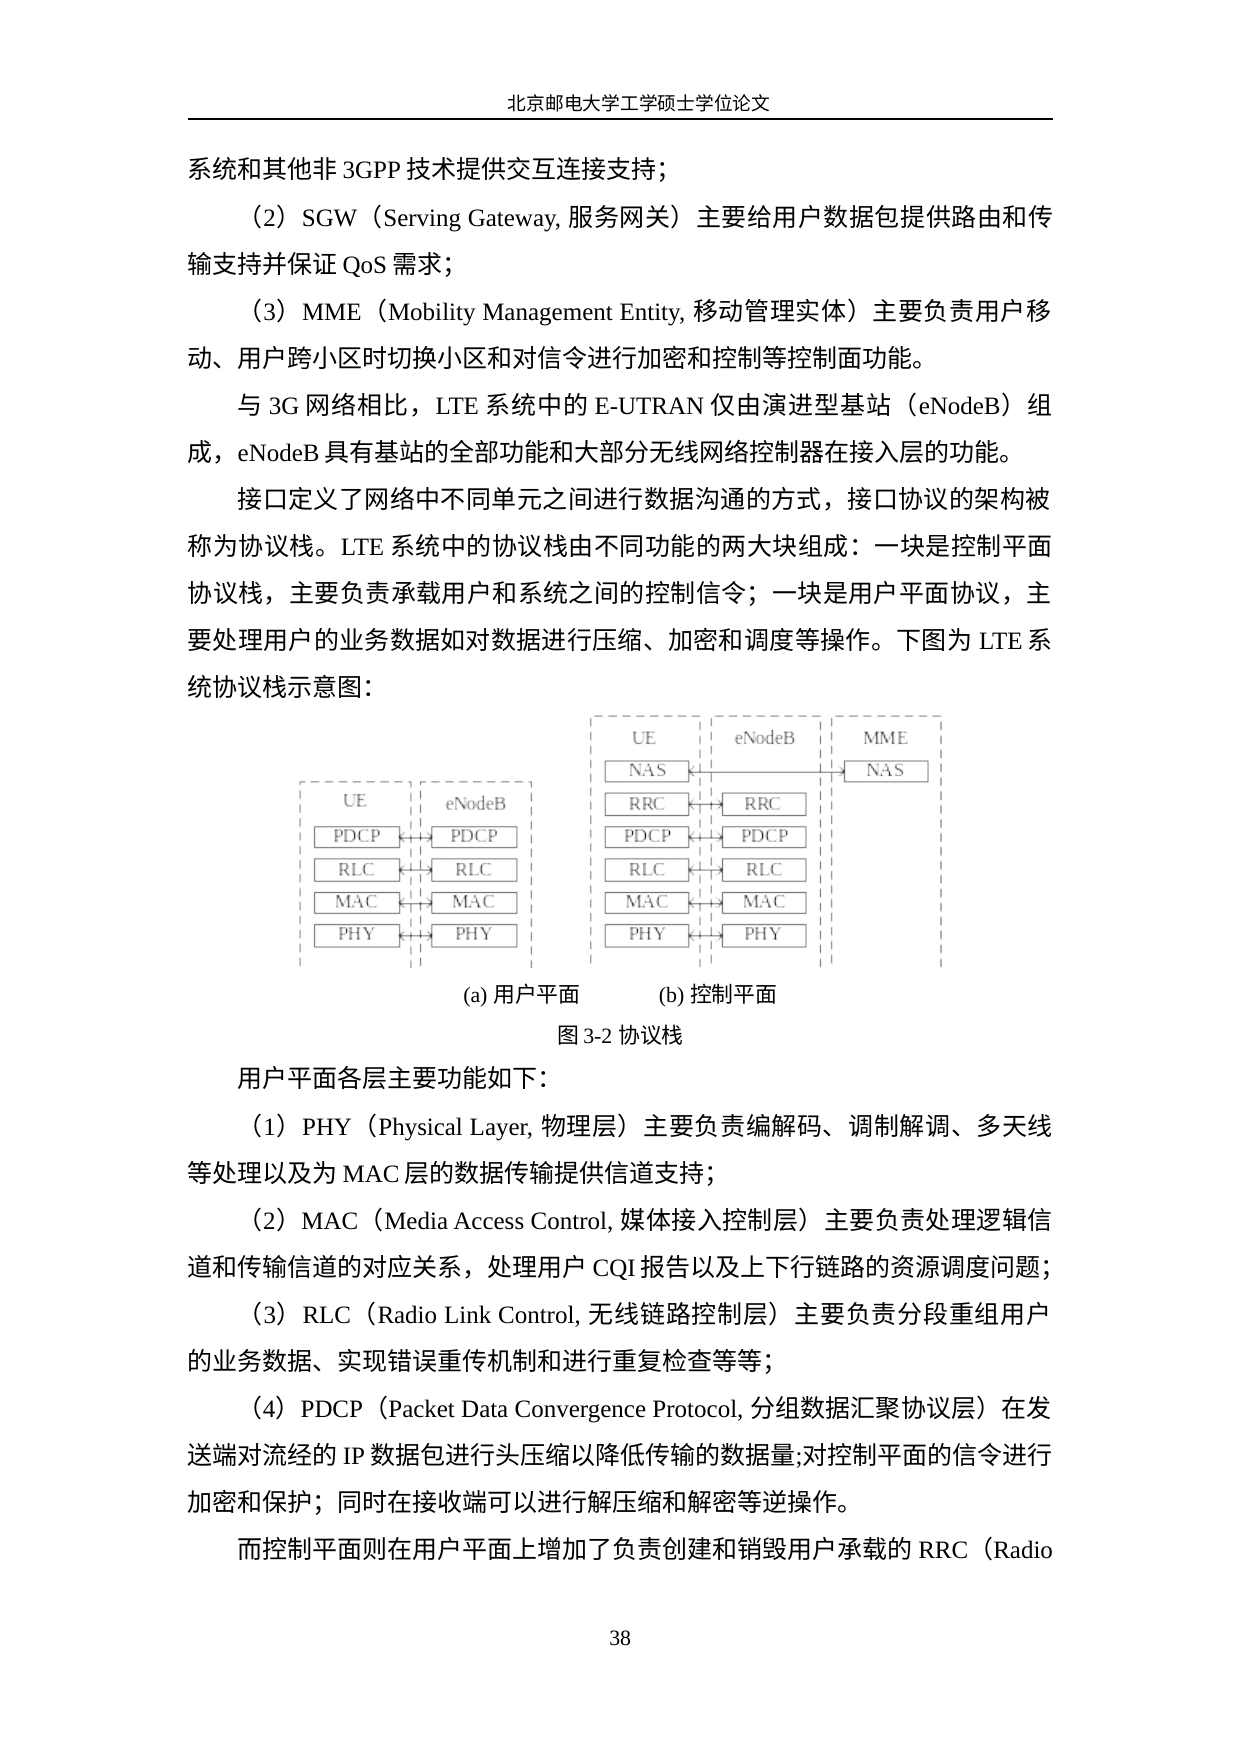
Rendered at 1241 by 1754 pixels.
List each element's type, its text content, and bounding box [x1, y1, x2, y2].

text 图3-2 协议栈 [187, 1018, 1053, 1049]
text （3）MME（Mobility Management Entity, 移动管理实体）主要负责用户移动、用户跨小区时切换小区和对信令进行加密和控制等控制面功能。 [187, 291, 1053, 374]
text （2）SGW（Serving Gateway, 服务网关）主要给用户数据包提供路由和传输支持并保证QoS需求； [187, 197, 1053, 280]
text 接口定义了网络中不同单元之间进行数据沟通的方式，接口协议的架构被称为协议栈。LTE系统中的协议栈由不同功能的两大块组成：一块是控制平面协议栈，主要负责承载用户和系统之间的控制信令；一块是用户平面协议，主要处理用户的业务数据如对数据进行压缩、加密和调度等操作。下图为LTE系统协议栈示意图： [187, 479, 1053, 704]
text (a) 用户平面 (b) 控制平面 [187, 977, 1053, 1008]
text （2）MAC（Media Access Control, 媒体接入控制层）主要负责处理逻辑信道和传输信道的对应关系，处理用户CQI报告以及上下行链路的资源调度问题； [187, 1200, 1053, 1283]
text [187, 150, 1053, 186]
text （4）PDCP（Packet Data Convergence Protocol, 分组数据汇聚协议层）在发送端对流经的IP数据包进行头压缩以降低传输的数据量;对控制平面的信令进行加密和保护；同时在接收端可以进行解压缩和解密等逆操作。 [187, 1388, 1053, 1519]
text （3）RLC（Radio Link Control, 无线链路控制层）主要负责分段重组用户的业务数据、实现错误重传机制和进行重复检查等等； [187, 1294, 1053, 1378]
text 用户平面各层主要功能如下： [187, 1059, 1053, 1095]
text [187, 1530, 1053, 1566]
text （1）PHY（Physical Layer, 物理层）主要负责编解码、调制解调、多天线等处理以及为MAC层的数据传输提供信道支持； [187, 1106, 1053, 1189]
text 与3G网络相比，LTE系统中的E-UTRAN仅由演进型基站（eNodeB）组成，eNodeB具有基站的全部功能和大部分无线网络控制器在接入层的功能。 [187, 385, 1053, 469]
